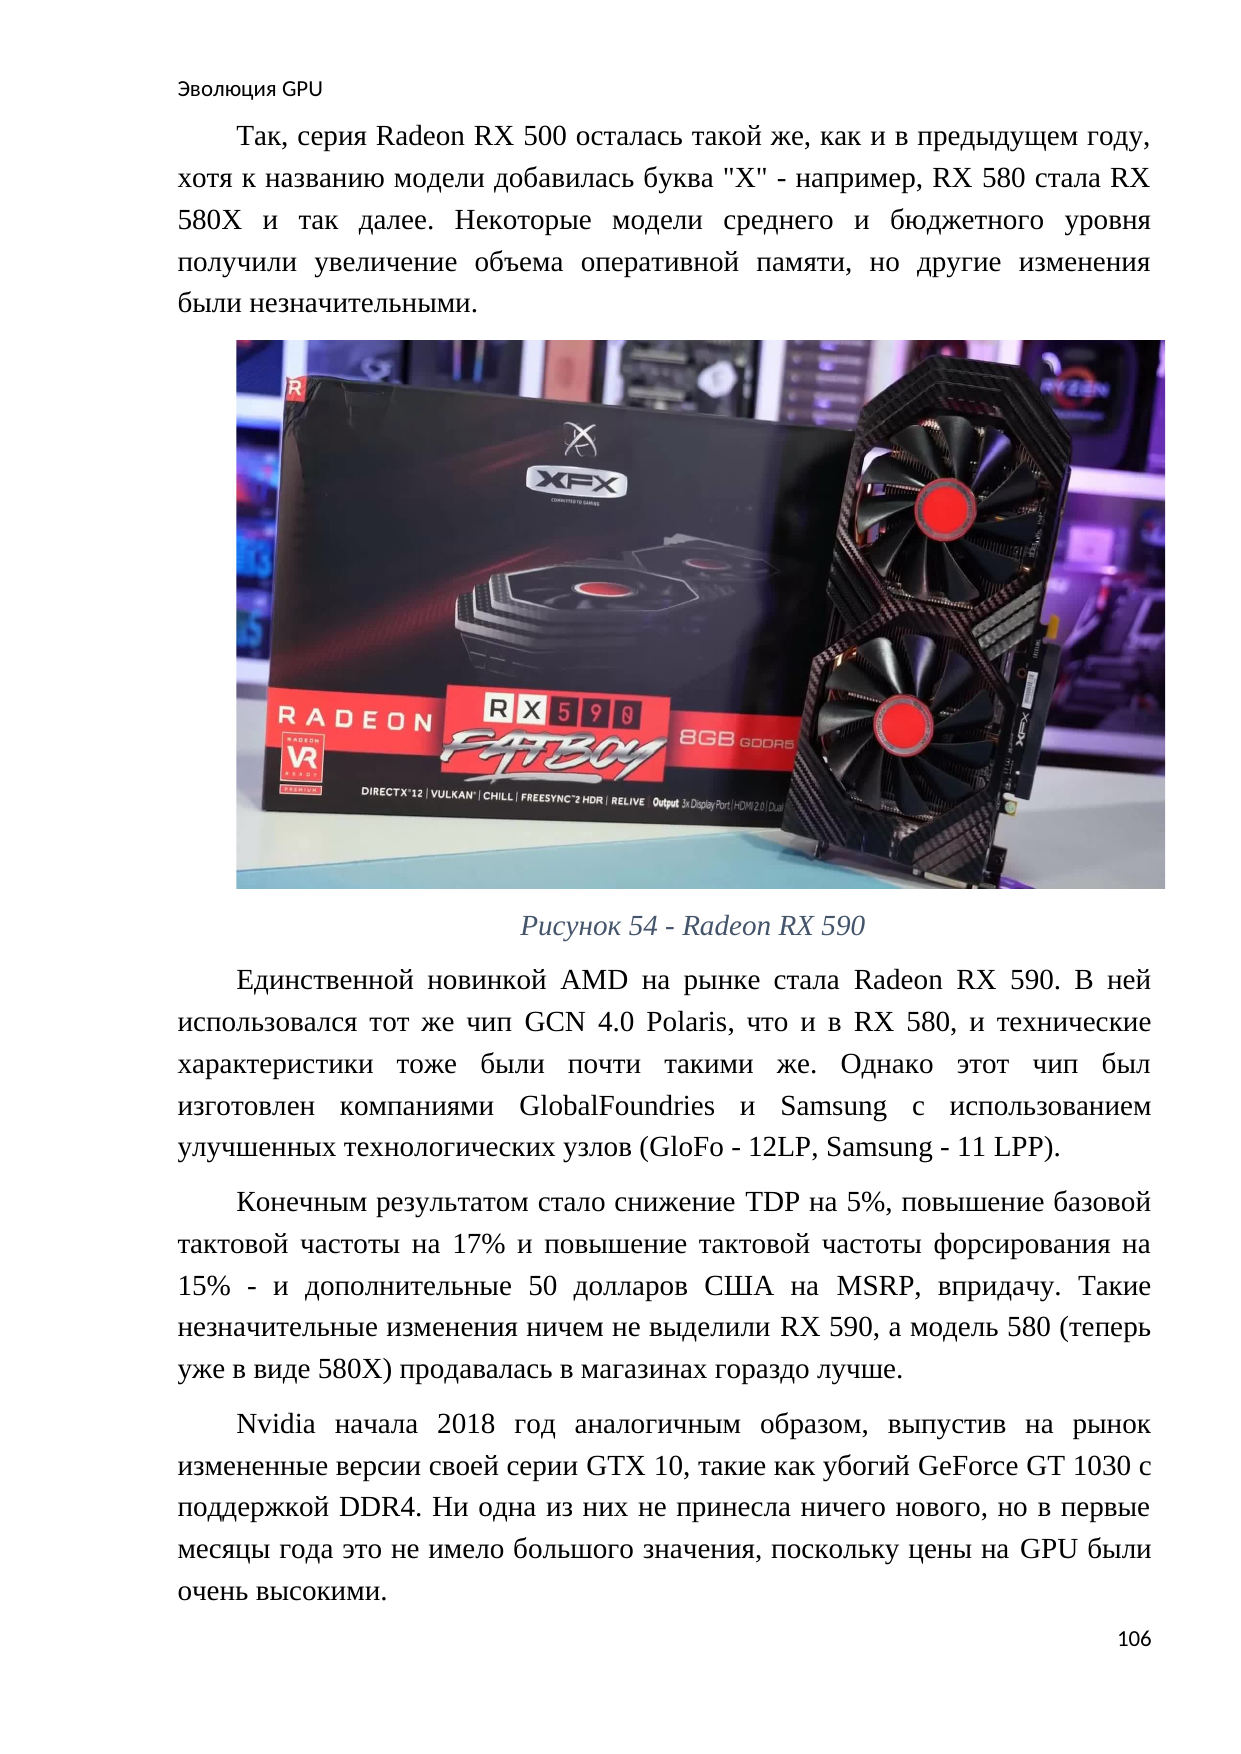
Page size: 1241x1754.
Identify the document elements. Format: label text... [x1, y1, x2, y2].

picture [236, 340, 1166, 889]
text Конечным результатом стало снижение TDP на 5%, повышение базовой тактовой частоты на 17% и повышение тактовой частоты форсирования на 15% - и дополнительные 50 долларов США на MSRP, впридачу. Такие незначительные изменения ничем не выделили RX 590, а модель 580 (теперь уже в виде 580X) продавалась в магазинах гораздо лучше. [177, 1184, 1152, 1385]
text Единственной новинкой AMD на рынке стала Radeon RX 590. В ней использовался тот же чип GCN 4.0 Polaris, что и в RX 580, и технические характеристики тоже были почти такими же. Однако этот чип был изготовлен компаниями GlobalFoundries и Samsung с использованием улучшенных технологических узлов (GloFo - 12LP, Samsung - 11 LPP). [177, 962, 1152, 1163]
text Рисунок 54 - Radeon RX 590 [177, 908, 1152, 941]
text Так, серия Radeon RX 500 осталась такой же, как и в предыдущем году, хотя к названию модели добавилась буква "X" - например, RX 580 стала RX 580X и так далее. Некоторые модели среднего и бюджетного уровня получили увеличение объема оперативной памяти, но другие изменения были незначительными. [177, 118, 1152, 319]
text Nvidia начала 2018 год аналогичным образом, выпустив на рынок измененные версии своей серии GTX 10, такие как убогий GeForce GT 1030 с поддержкой DDR4. Ни одна из них не принесла ничего нового, но в первые месяцы года это не имело большого значения, поскольку цены на GPU были очень высокими. [177, 1406, 1152, 1607]
